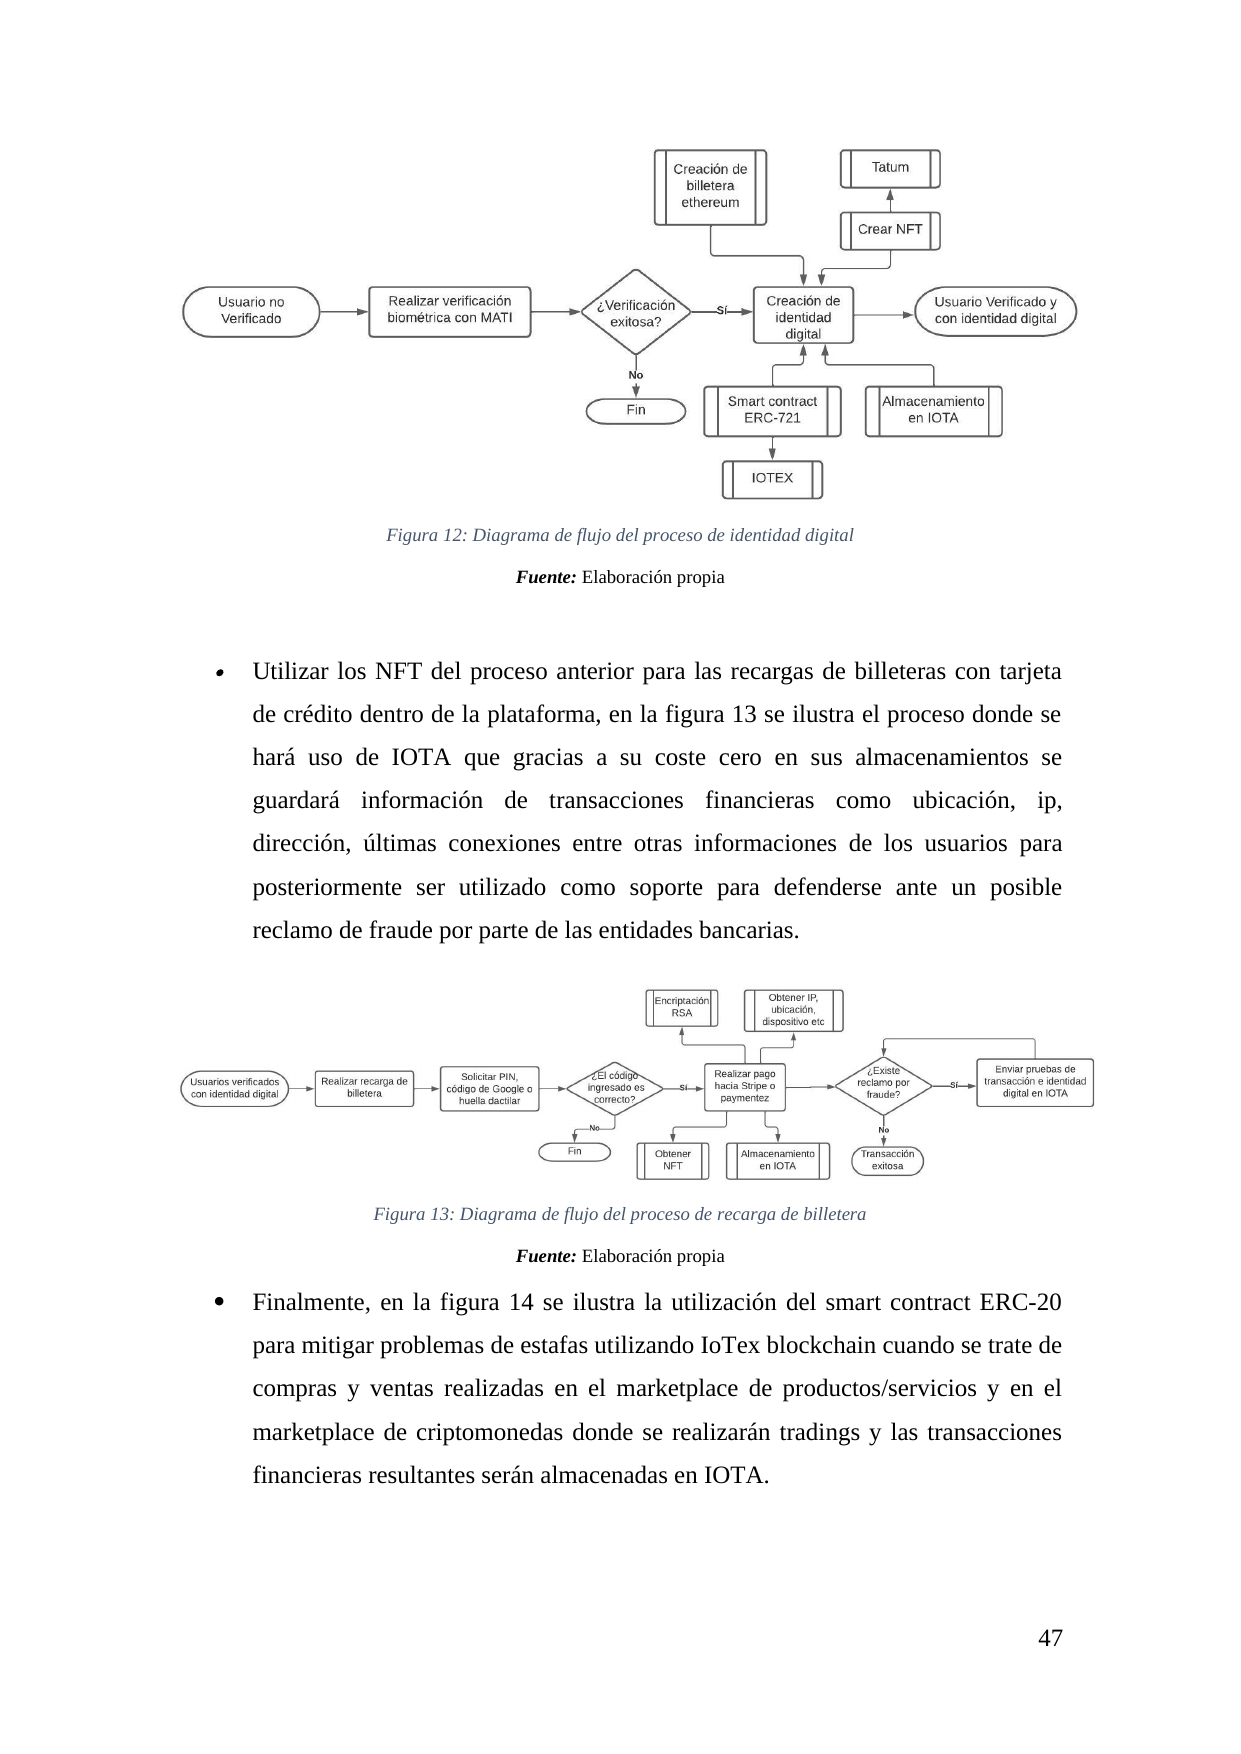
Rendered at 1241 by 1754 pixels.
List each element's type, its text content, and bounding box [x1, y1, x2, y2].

list Finalmente, en la figura 14 se ilustra la utilización del smart contract ERC-20 para mitigar problemas de estafas utilizando IoTex blockchain cuando se trate de compras y ventas realizadas en el marketplace de productos/servicios y en el marketplace de criptomonedas donde se realizarán tradings y las transacciones financieras resultantes serán almacenadas en IOTA. [215, 1287, 1063, 1488]
picture [177, 147, 1079, 505]
text Figura 12: Diagrama de flujo del proceso de identidad digital [177, 523, 1063, 545]
list Utilizar los NFT del proceso anterior para las recargas de billeteras con tarjeta de crédito dentro de la plataforma, en la figura 13 se ilustra el proceso donde se hará uso de IOTA que gracias a su coste cero en sus almacenamientos se guardará información de transacciones financieras como ubicación, ip, dirección, últimas conexiones entre otras informaciones de los usuarios para posteriormente ser utilizado como soporte para defenderse ante un posible reclamo de fraude por parte de las entidades bancarias. [215, 656, 1063, 943]
text Fuente: Elaboración propia [177, 566, 1063, 587]
picture [177, 982, 1095, 1184]
text Fuente: Elaboración propia [177, 1245, 1063, 1266]
text Figura 13: Diagrama de flujo del proceso de recarga de billetera [177, 1202, 1063, 1224]
